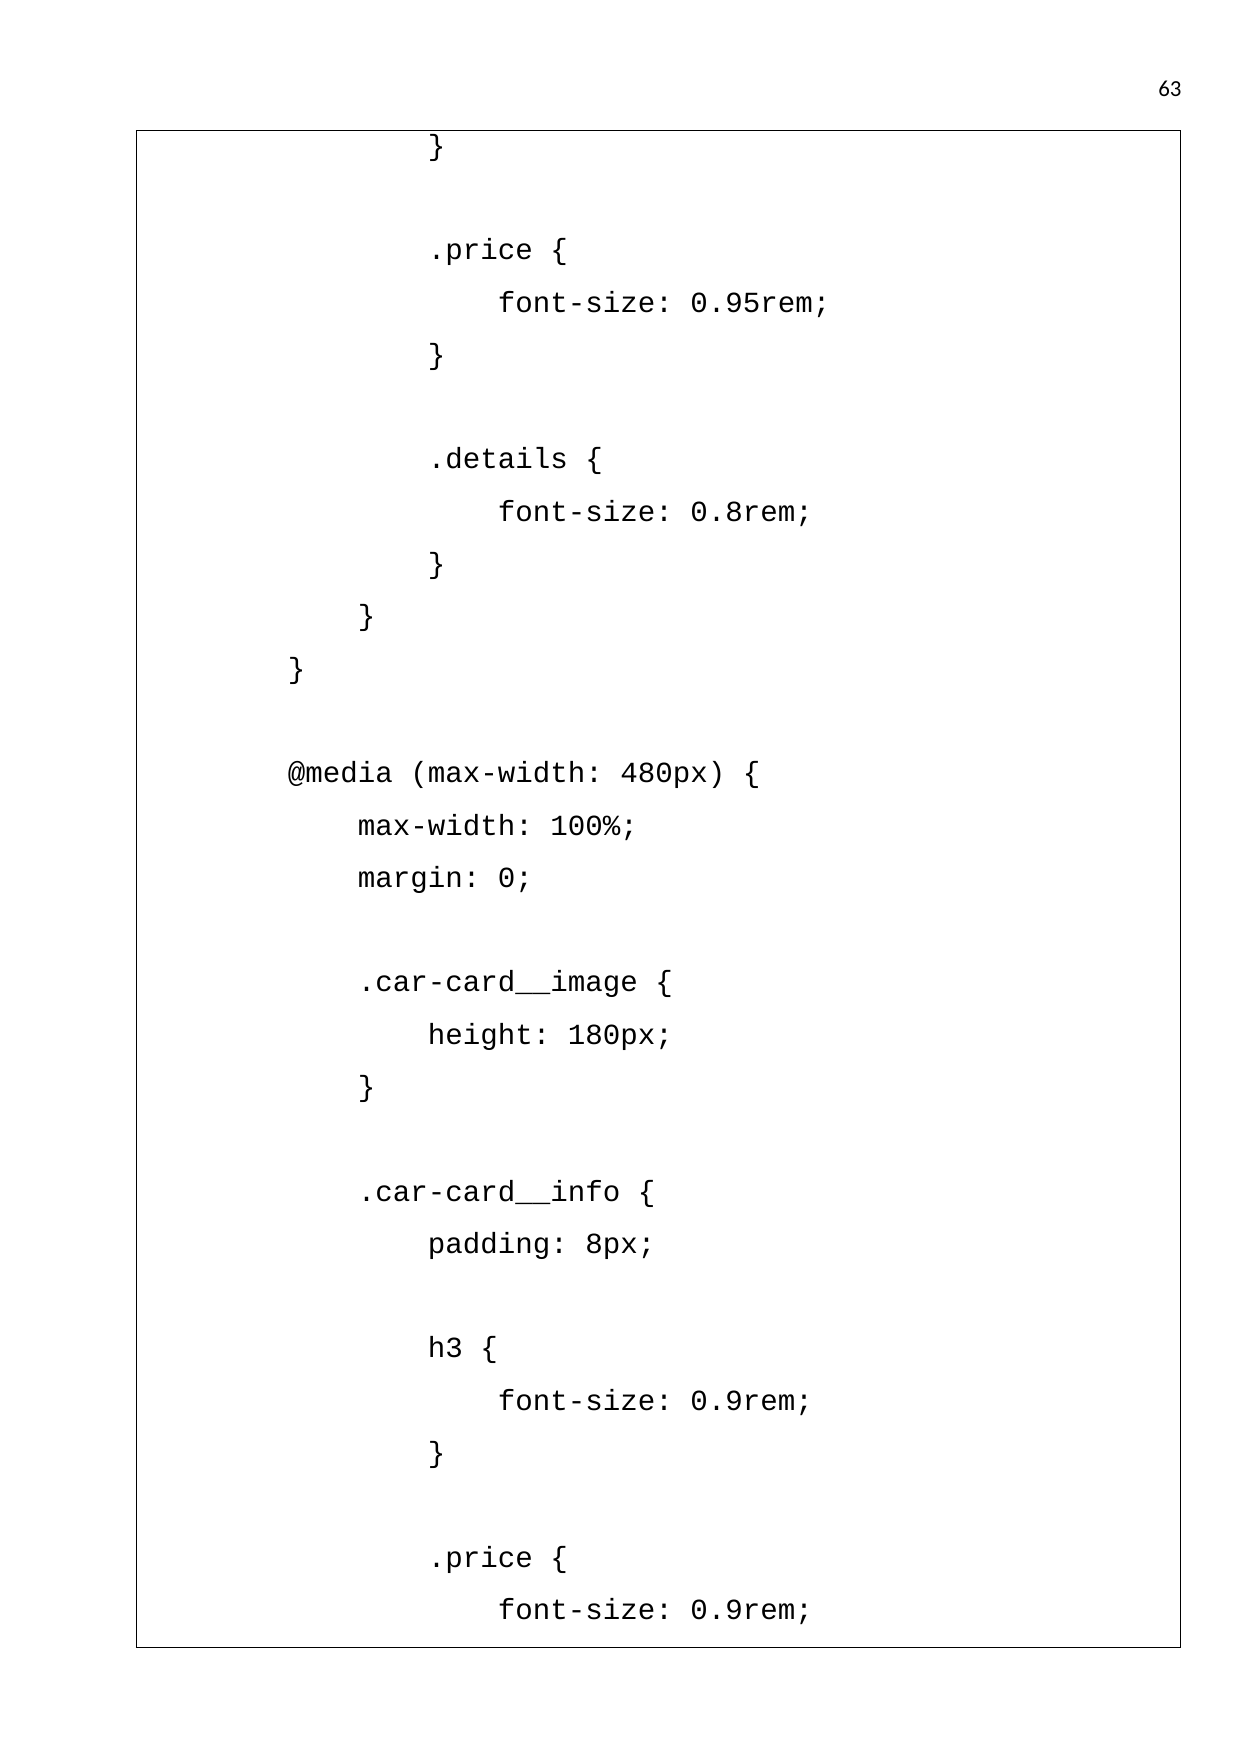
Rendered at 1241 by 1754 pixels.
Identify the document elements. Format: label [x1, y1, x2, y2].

table_header [137, 131, 1180, 1647]
